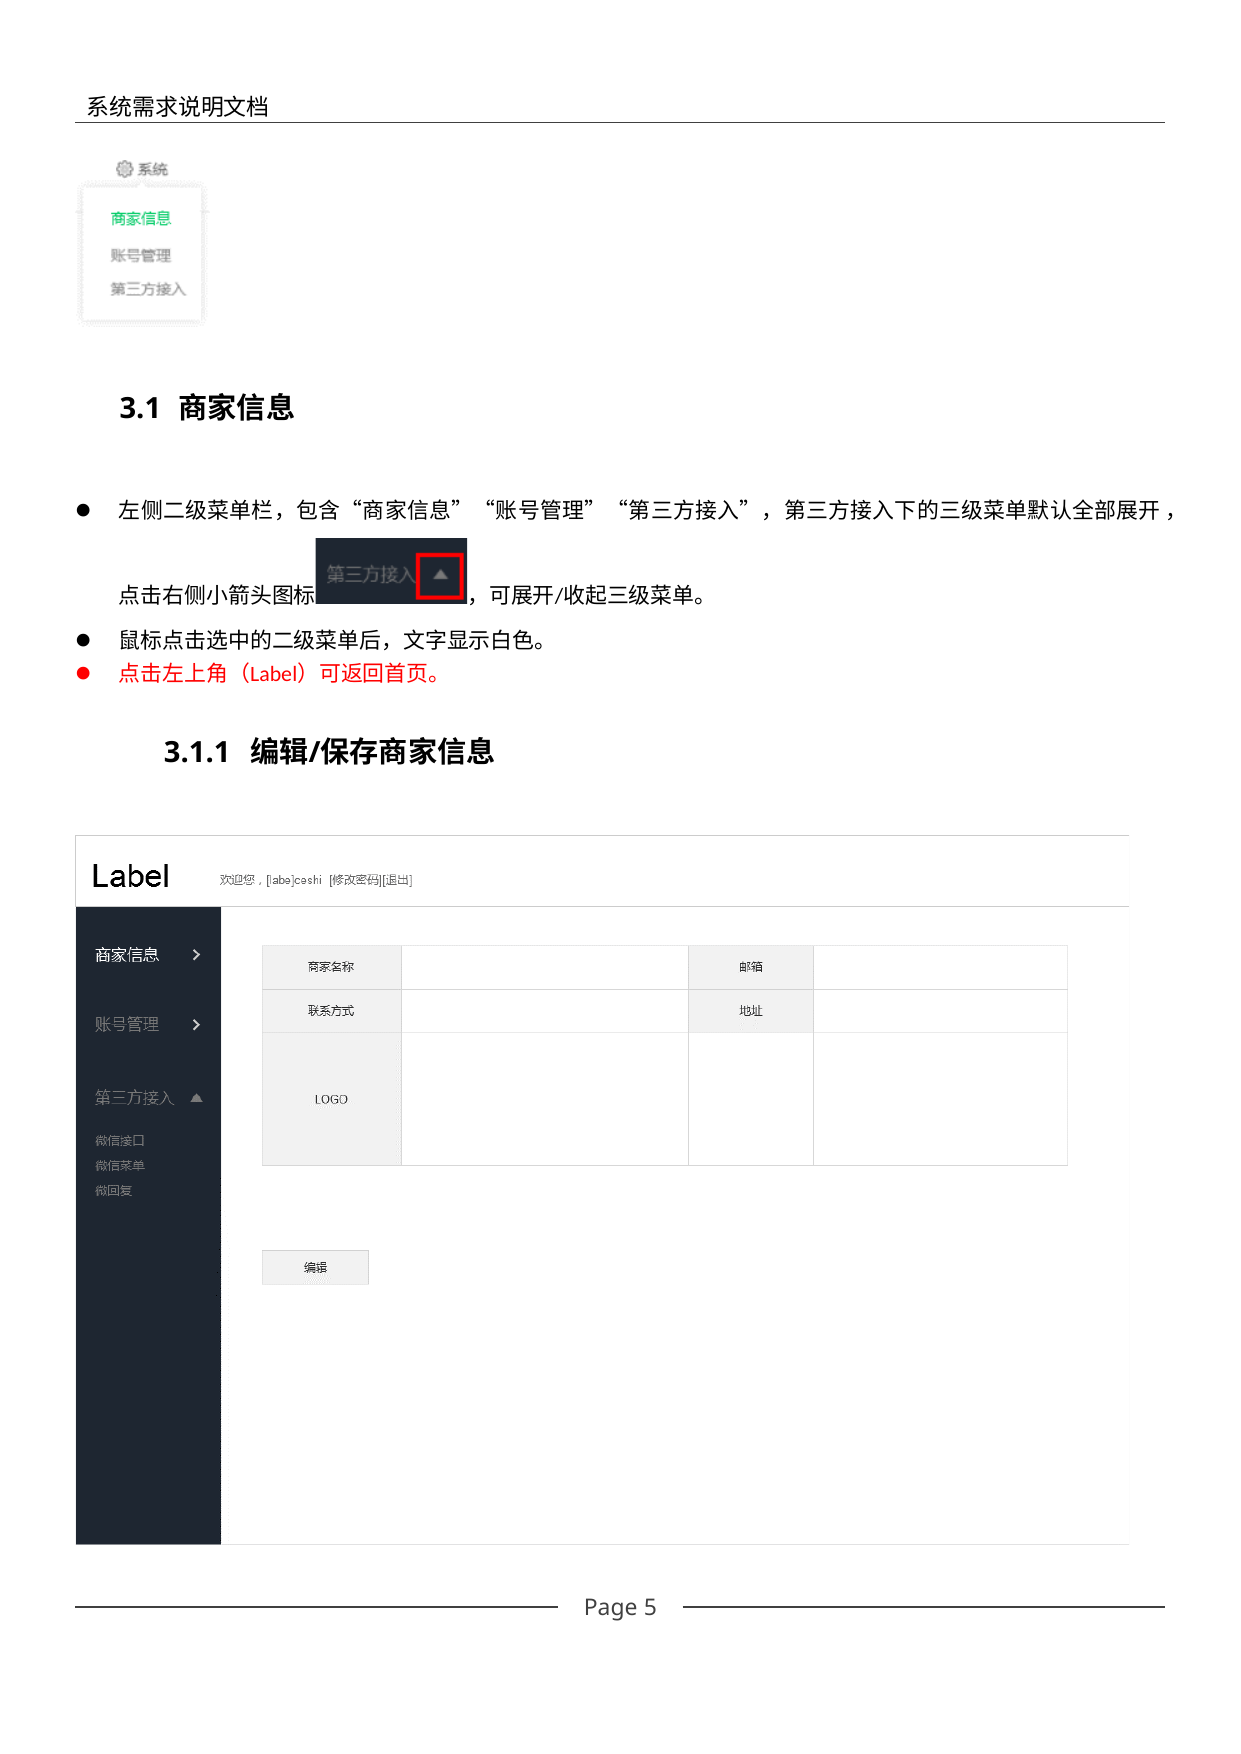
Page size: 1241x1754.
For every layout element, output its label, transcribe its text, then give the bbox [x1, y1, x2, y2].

picture [315, 538, 468, 604]
picture [75, 149, 210, 327]
list 左侧二级菜单栏，包含“商家信息”“账号管理”“第三方接入”，第三方接入下的三级菜单默认全部展开，点击右侧小箭头图标，可展开/收起三级菜单。 [75, 493, 1165, 623]
picture [75, 835, 1130, 1545]
subtitle 商家信息 [119, 374, 1165, 439]
subtitle 编辑/保存商家信息 [164, 717, 1165, 782]
list 点击左上角（Label）可返回首页。 [75, 655, 1165, 688]
list 鼠标点击选中的二级菜单后，文字显示白色。 [75, 623, 1165, 655]
